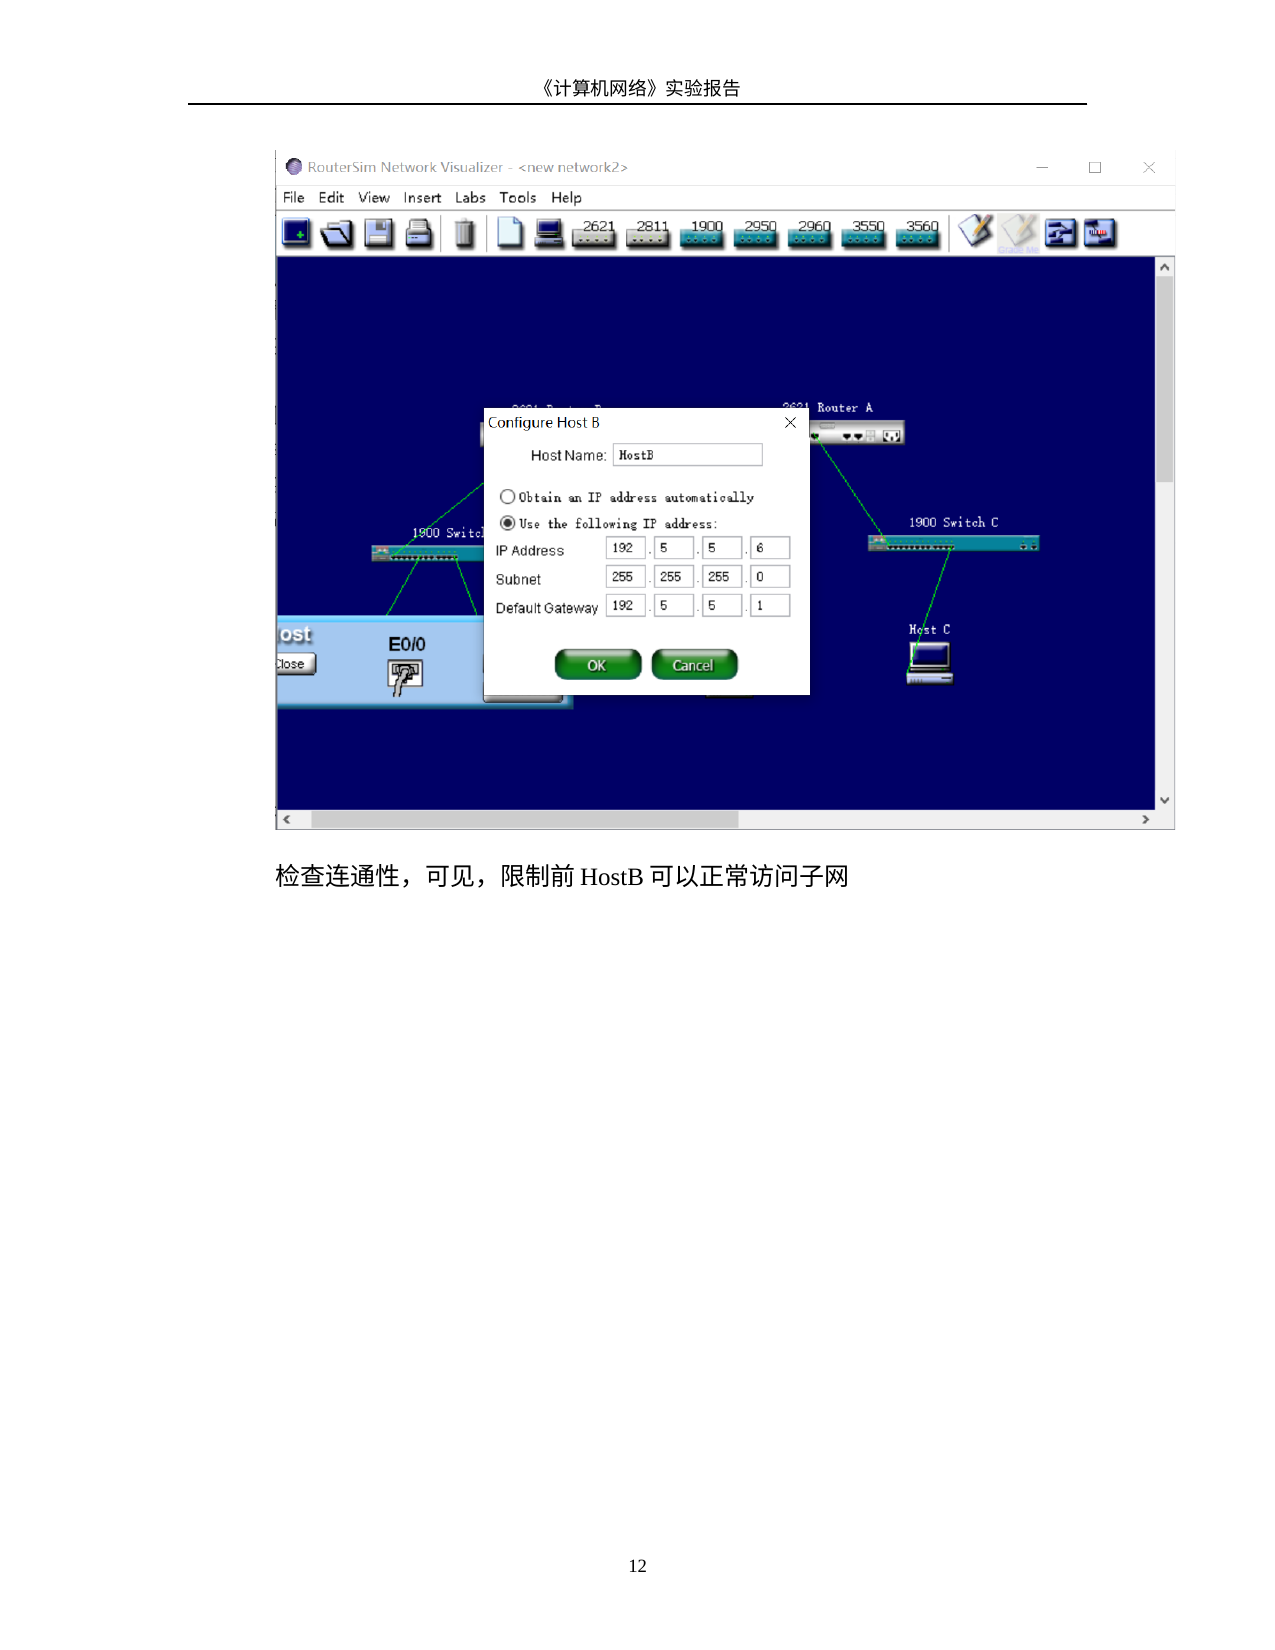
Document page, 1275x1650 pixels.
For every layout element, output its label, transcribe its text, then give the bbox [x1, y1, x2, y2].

picture [275, 150, 1175, 830]
list 检查连通性，可见，限制前HostB可以正常访问子网 [275, 856, 1087, 893]
